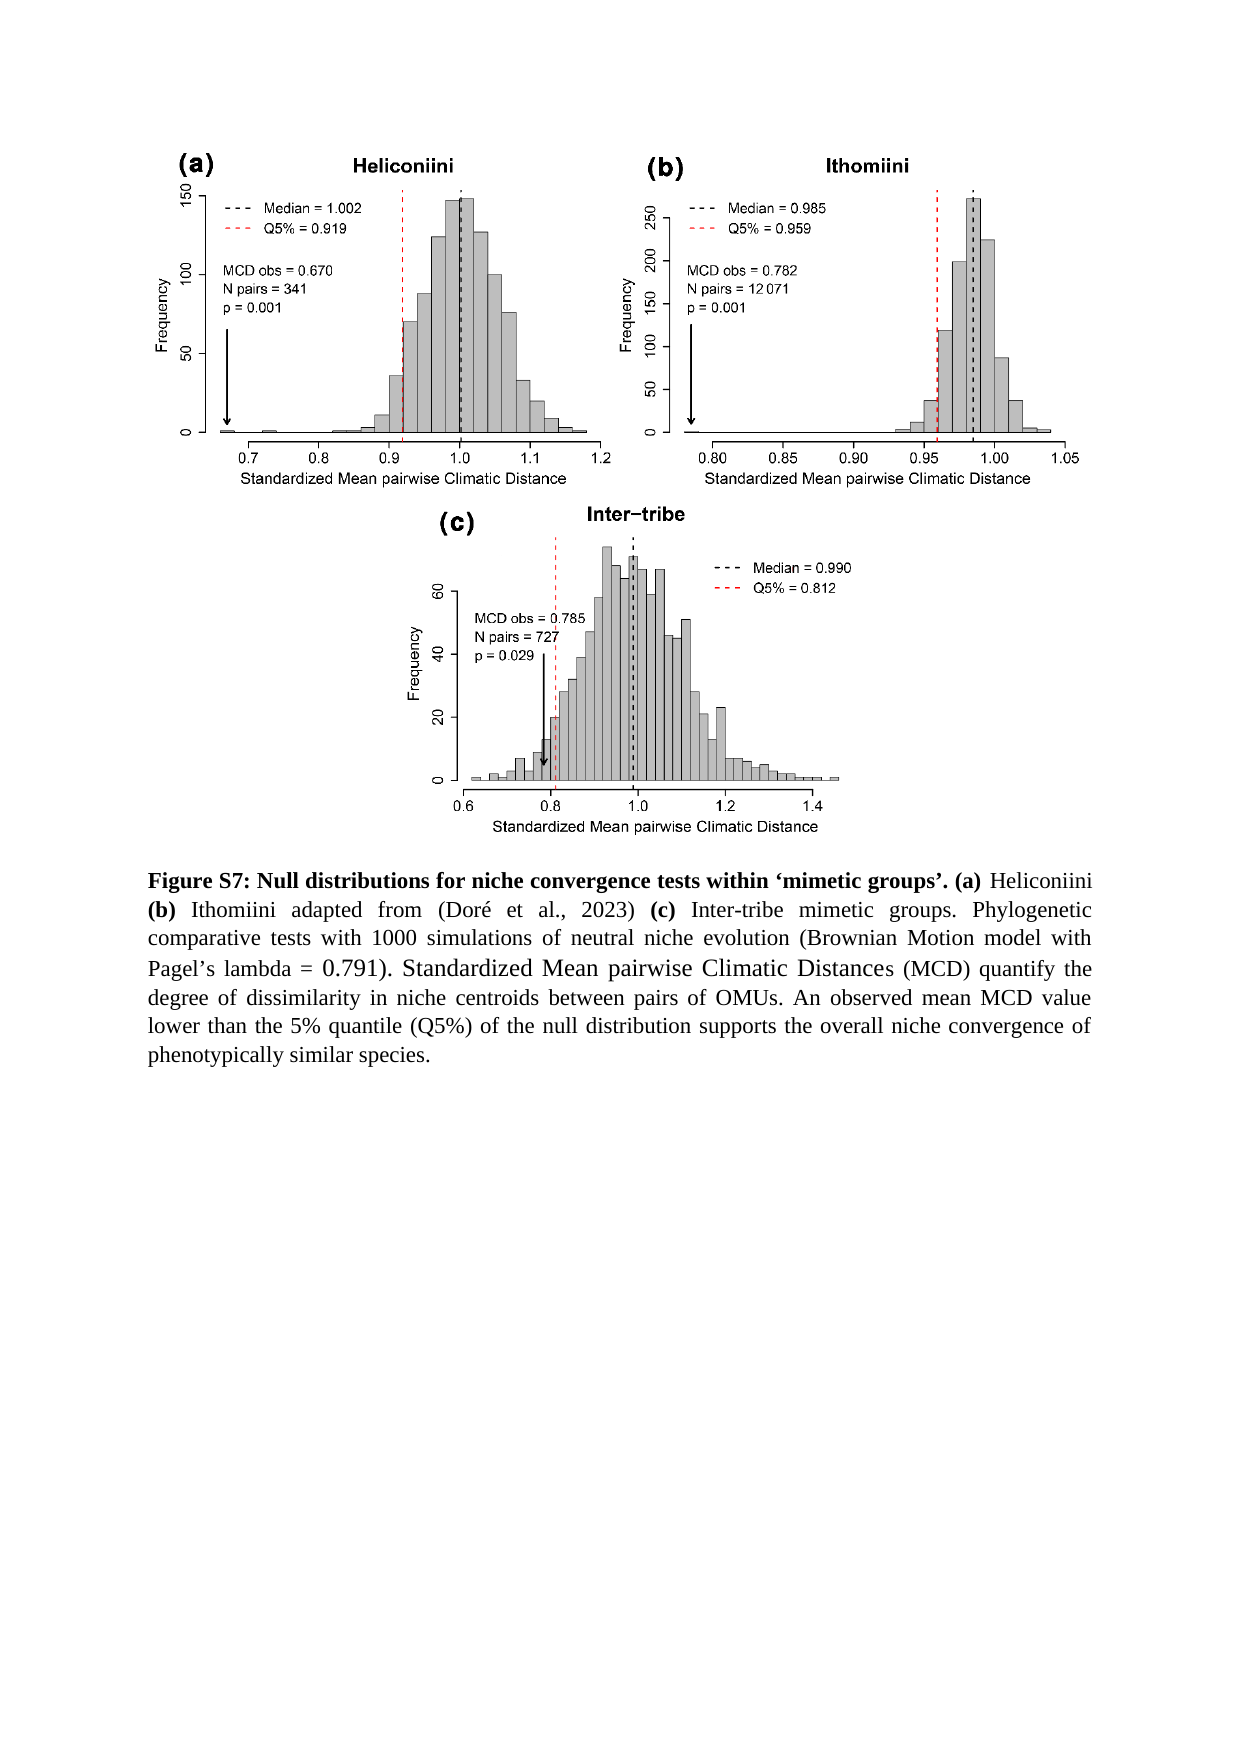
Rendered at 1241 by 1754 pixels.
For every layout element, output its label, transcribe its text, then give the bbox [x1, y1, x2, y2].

picture [147, 147, 1093, 849]
text Figure S7: Null distributions for niche convergence tests within ‘mimetic groups’. (a) Heliconiini (b) Ithomiini adapted from (Doré et al., 2023) (c) Inter-tribe mimetic groups. Phylogenetic comparative tests with 1000 simulations of neutral niche evolution (Brownian Motion model with Pagel’s lambda = 0.791). Standardized Mean pairwise Climatic Distances (MCD) quantify the degree of dissimilarity in niche centroids between pairs of OMUs. An observed mean MCD value lower than the 5% quantile (Q5%) of the null distribution supports the overall niche convergence of phenotypically similar species. [148, 867, 1093, 1067]
